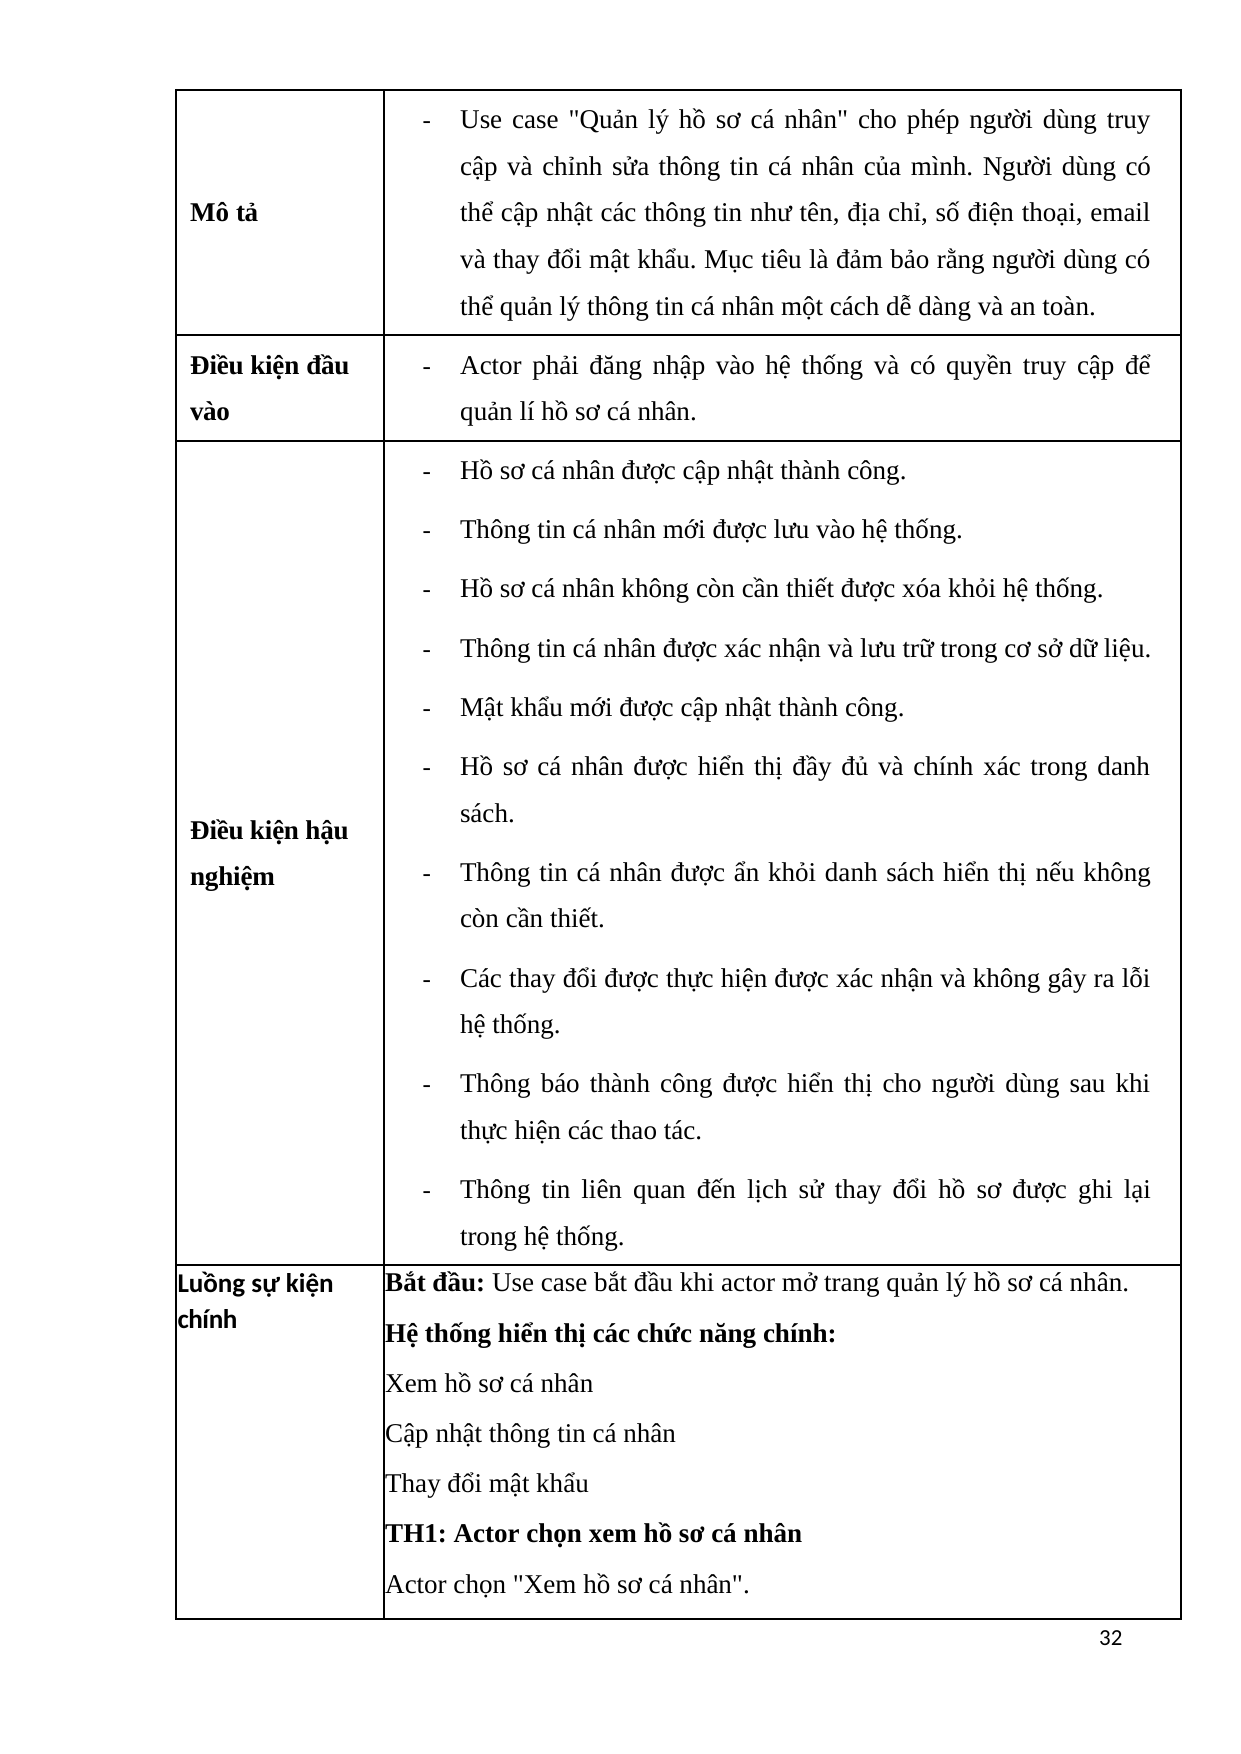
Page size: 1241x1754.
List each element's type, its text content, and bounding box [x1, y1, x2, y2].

table_cell Luồng sự kiện chính [177, 1266, 383, 1618]
table_cell Hồ sơ cá nhân được cập nhật thành công. Thông tin cá nhân mới được lưu vào hệ thống. Hồ sơ cá nhân không còn cần thiết được xóa khỏi hệ thống. Thông tin cá nhân được xác nhận và lưu trữ trong cơ sở dữ liệu. Mật khẩu mới được cập nhật thành công. Hồ sơ cá nhân được hiển thị đầy đủ và chính xác trong danh sách. Thông tin cá nhân được ẩn khỏi danh sách hiển thị nếu không còn cần thiết. Các thay đổi được thực hiện được xác nhận và không gây ra lỗi hệ thống. Thông báo thành công được hiển thị cho người dùng sau khi thực hiện các thao tác. Thông tin liên quan đến lịch sử thay đổi hồ sơ được ghi lại trong hệ thống. [385, 442, 1180, 1264]
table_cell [385, 1266, 1180, 1618]
table_cell Mô tả [177, 91, 383, 334]
table_cell Actor phải đăng nhập vào hệ thống và có quyền truy cập để quản lí hồ sơ cá nhân. [385, 336, 1180, 440]
table_cell Điều kiện hậu nghiệm [177, 442, 383, 1264]
table_cell Use case "Quản lý hồ sơ cá nhân" cho phép người dùng truy cập và chỉnh sửa thông tin cá nhân của mình. Người dùng có thể cập nhật các thông tin như tên, địa chỉ, số điện thoại, email và thay đổi mật khẩu. Mục tiêu là đảm bảo rằng người dùng có thể quản lý thông tin cá nhân một cách dễ dàng và an toàn. [385, 91, 1180, 334]
table_cell Điều kiện đầu vào [177, 336, 383, 440]
